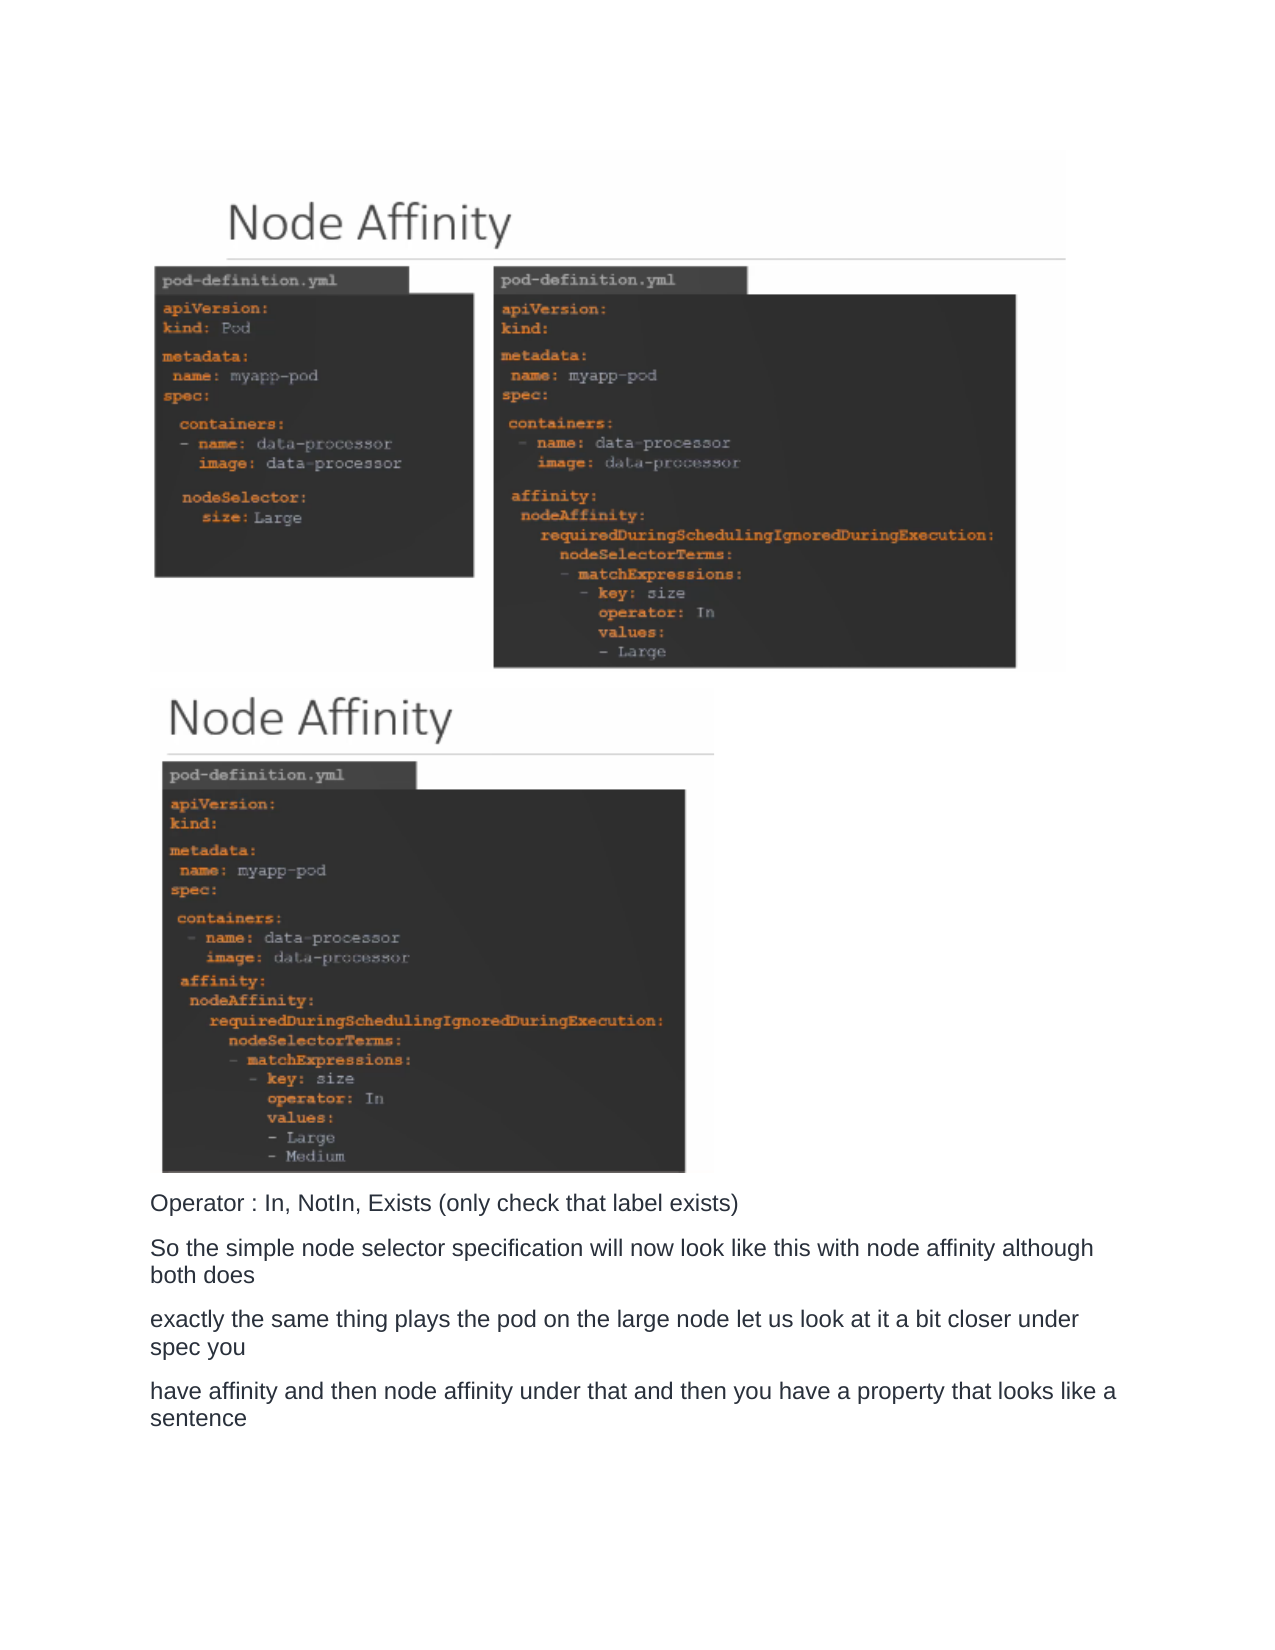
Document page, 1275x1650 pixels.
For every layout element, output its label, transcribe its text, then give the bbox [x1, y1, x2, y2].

text have affinity and then node affinity under that and then you have a property that looks like a sentence [150, 1377, 1125, 1432]
text Operator : In, NotIn, Exists (only check that label exists) [150, 1189, 1125, 1217]
text So the simple node selector specification will now look like this with node affinity although both does [150, 1233, 1125, 1289]
picture [150, 150, 1066, 672]
picture [150, 688, 715, 1173]
text exactly the same thing plays the pod on the large node let us look at it a bit closer under spec you [150, 1305, 1125, 1360]
